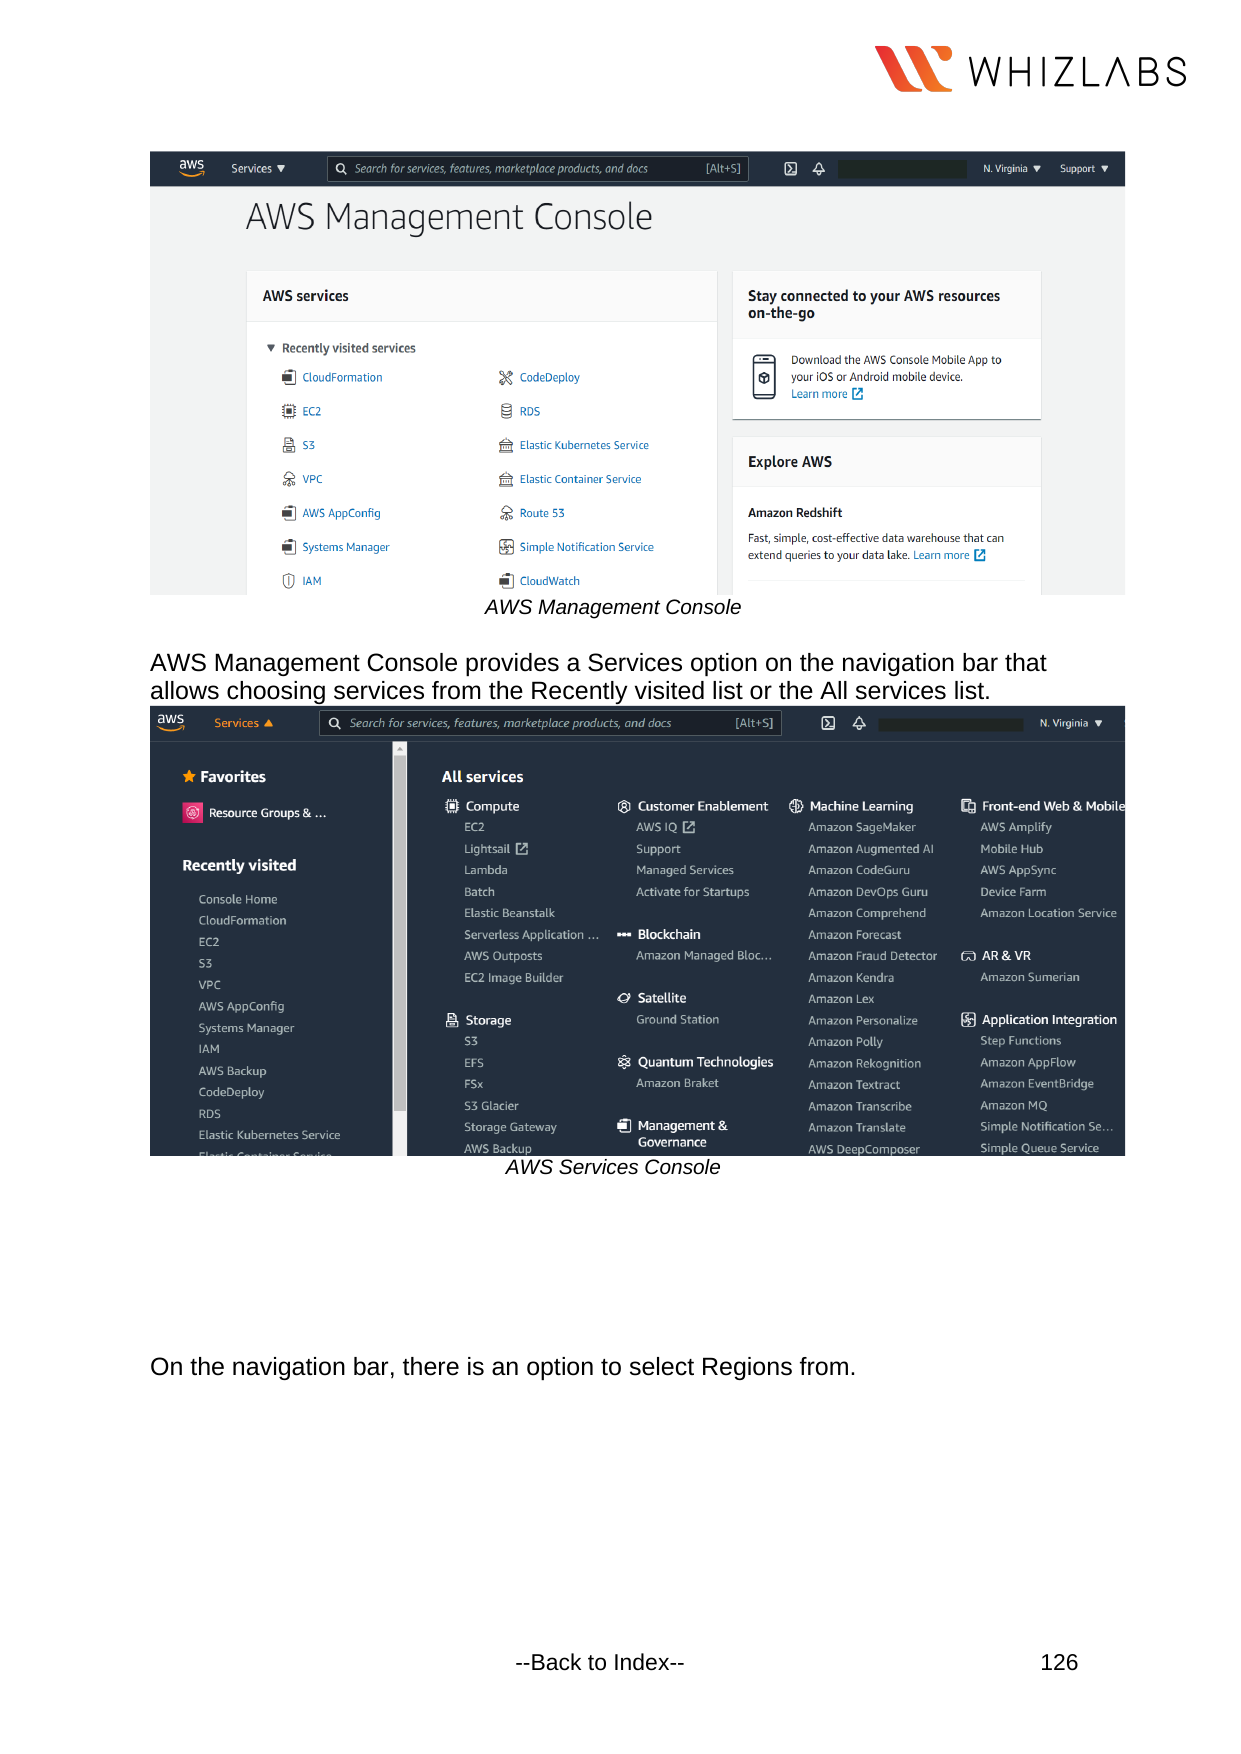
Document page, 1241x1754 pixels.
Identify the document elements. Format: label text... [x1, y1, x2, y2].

picture [150, 150, 1125, 595]
text AWS Management Console provides a Services option on the navigation bar that allows choosing services from the Recently visited list or the All services list. [150, 648, 1078, 705]
picture [868, 37, 1191, 99]
text AWS Management Console [150, 595, 1078, 619]
picture [150, 705, 1125, 1156]
text AWS Services Console [150, 1156, 1078, 1179]
text On the navigation bar, there is an option to select Regions from. [150, 1352, 1078, 1380]
